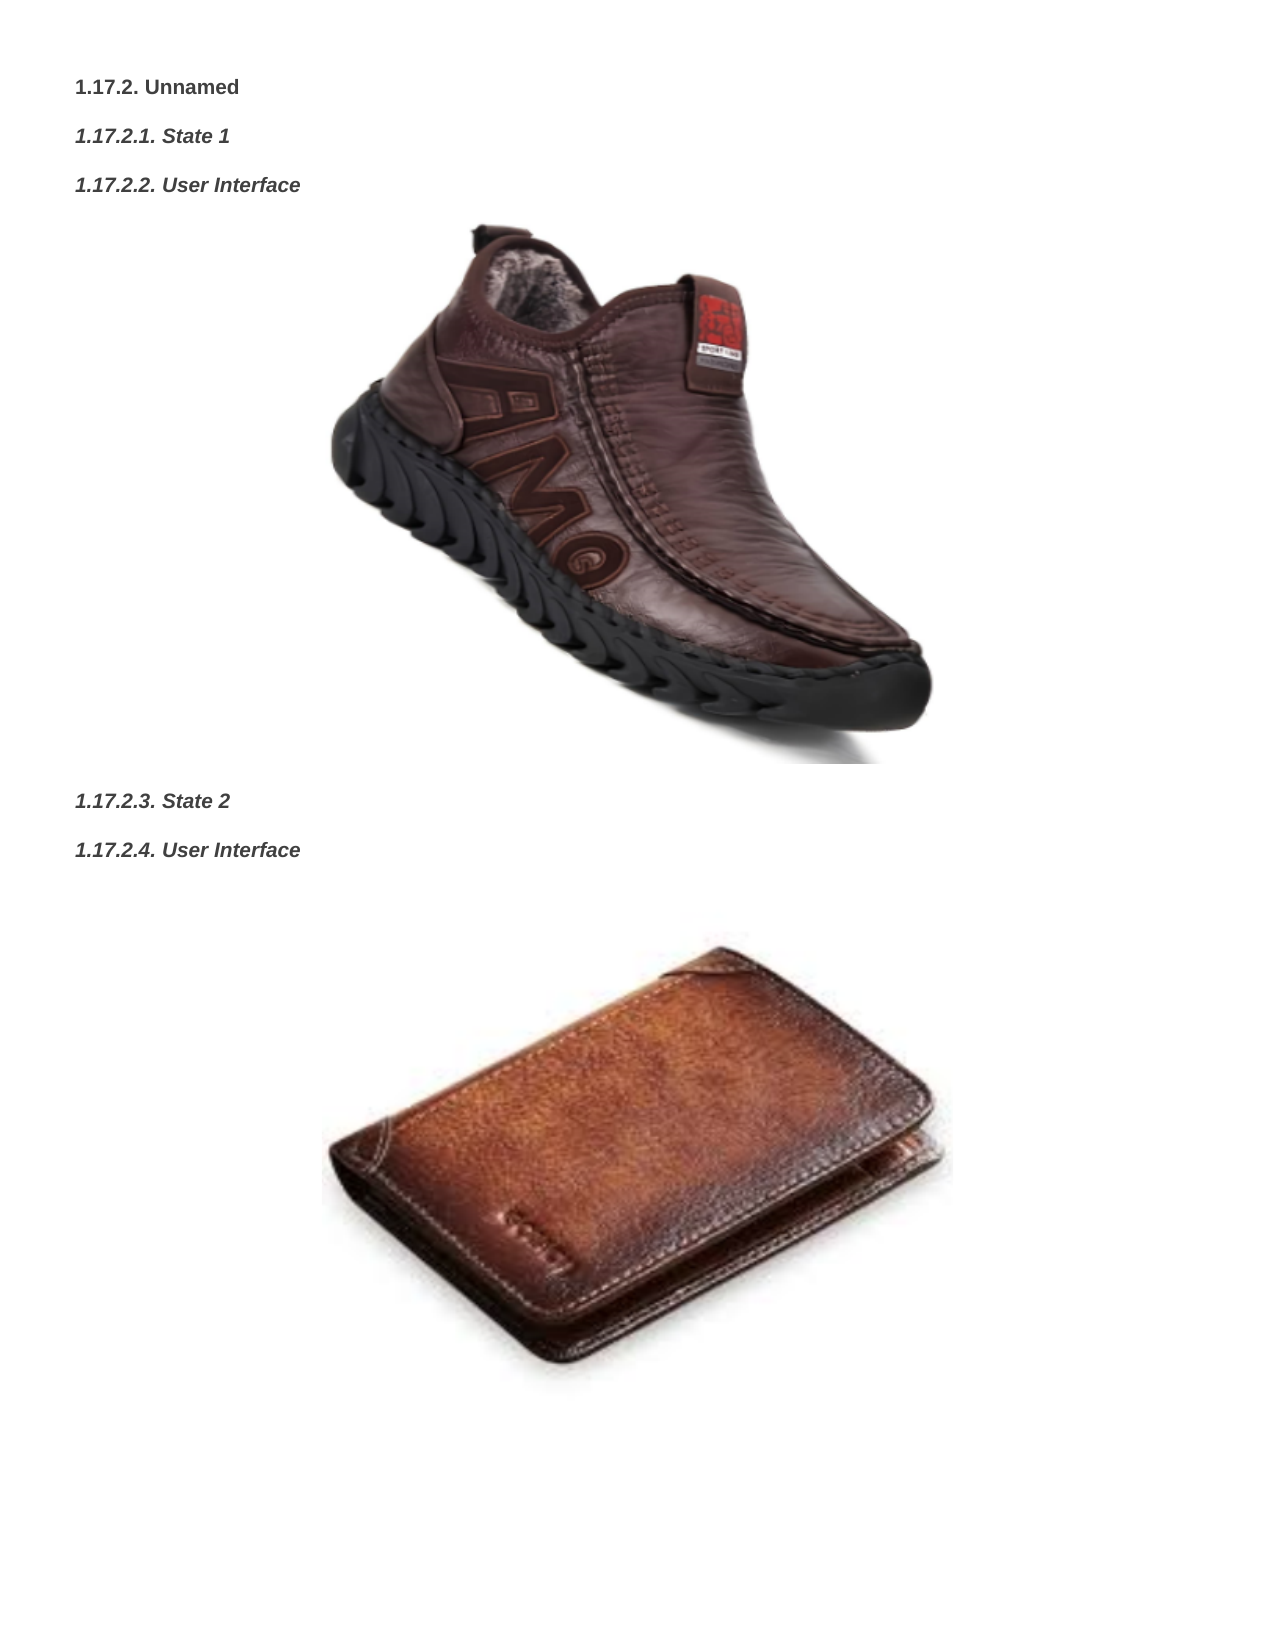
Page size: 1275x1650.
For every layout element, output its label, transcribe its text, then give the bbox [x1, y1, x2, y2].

subtitle State 1 [75, 124, 1200, 148]
picture [321, 209, 954, 764]
subtitle Unnamed [75, 75, 1200, 99]
picture [321, 874, 954, 1422]
subtitle User Interface [75, 173, 1200, 197]
subtitle User Interface [75, 838, 1200, 862]
subtitle State 2 [75, 789, 1200, 813]
